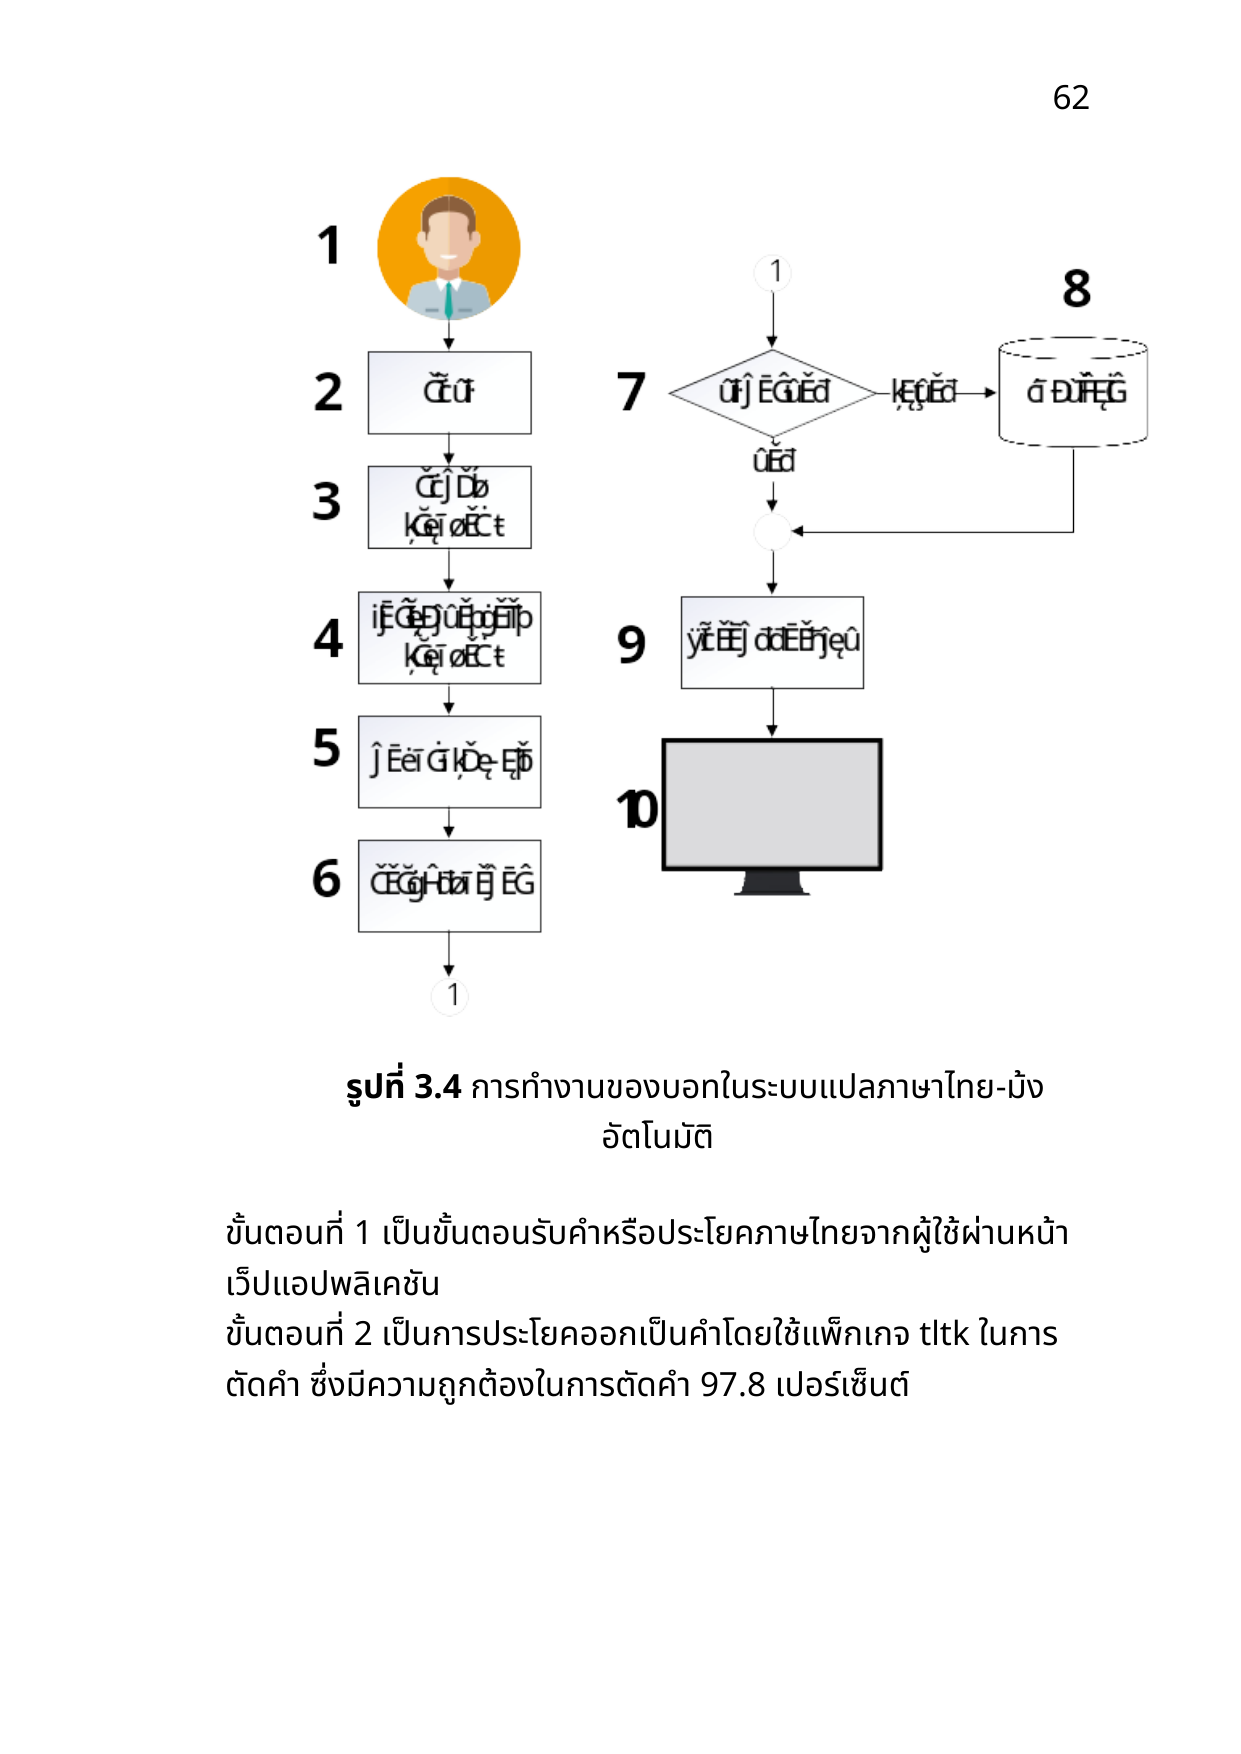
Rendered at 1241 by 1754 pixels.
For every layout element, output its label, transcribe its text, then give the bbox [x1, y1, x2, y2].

text ขั้นตอนที่ 1 เป็นขั้นตอนรับคำหรือประโยคภาษไทยจากผู้ใช้ผ่านหน้าเว็ปแอปพลิเคชัน [225, 1209, 1090, 1310]
text ขั้นตอนที่ 2 เป็นการประโยคออกเป็นคำโดยใช้แพ็กเกจ tltk ในการตัดคำ ซึ่งมีความถูกต้องในการตัดคำ 97.8 เปอร์เซ็นต์ [225, 1310, 1090, 1411]
text รูปที่ 3.4 การทำงานของบอทในระบบแปลภาษาไทย-ม้ง อัตโนมัติ [225, 1062, 1090, 1163]
